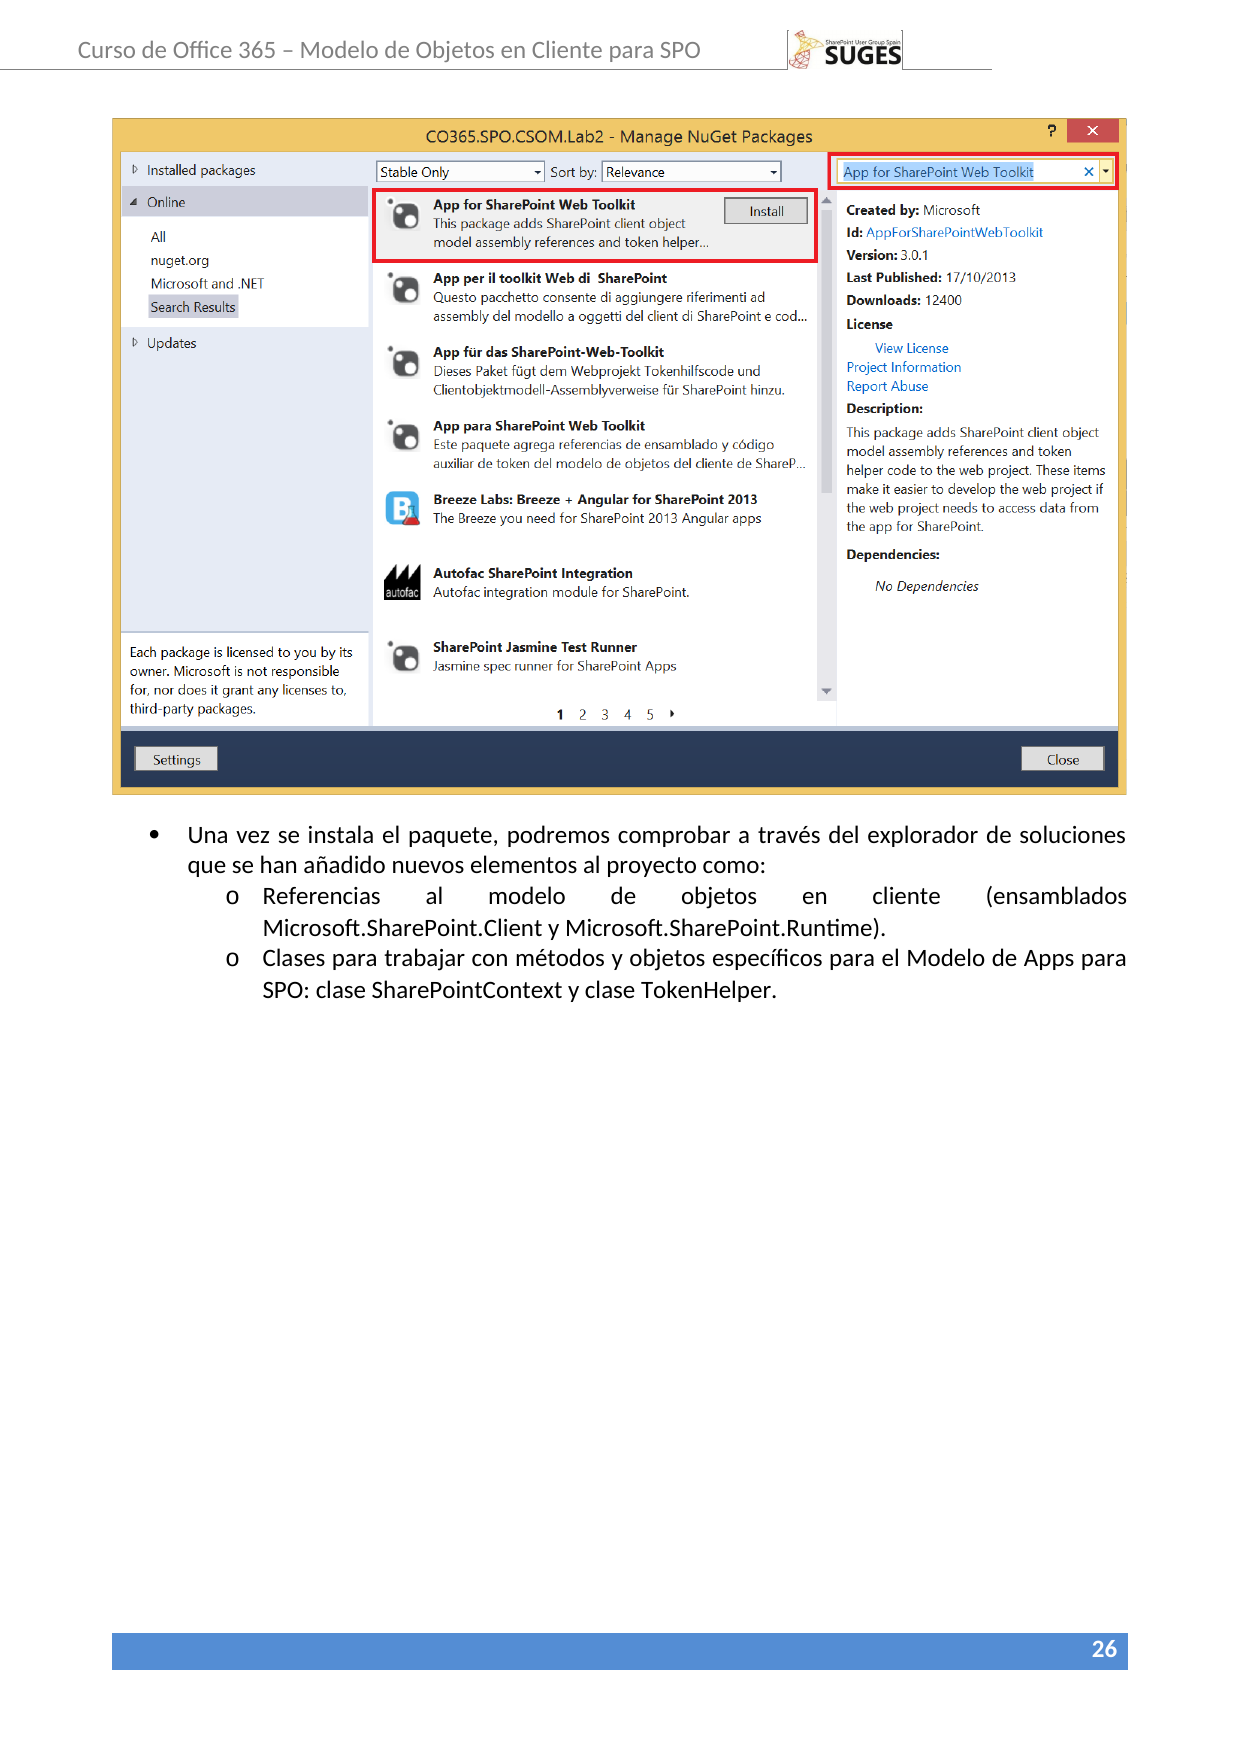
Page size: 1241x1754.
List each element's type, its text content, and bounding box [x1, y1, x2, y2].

list Clases para trabajar con métodos y objetos específicos para el Modelo de Apps para SPO: clase SharePointContext y clase TokenHelper. [225, 942, 1128, 1005]
picture [112, 118, 1127, 795]
list Una vez se instala el paquete, podremos comprobar a través del explorador de soluciones que se han añadido nuevos elementos al proyecto como: [150, 819, 1128, 880]
list Referencias al modelo de objetos en cliente (ensamblados Microsoft.SharePoint.Client y Microsoft.SharePoint.Runtime). [225, 880, 1128, 942]
picture [788, 30, 901, 69]
